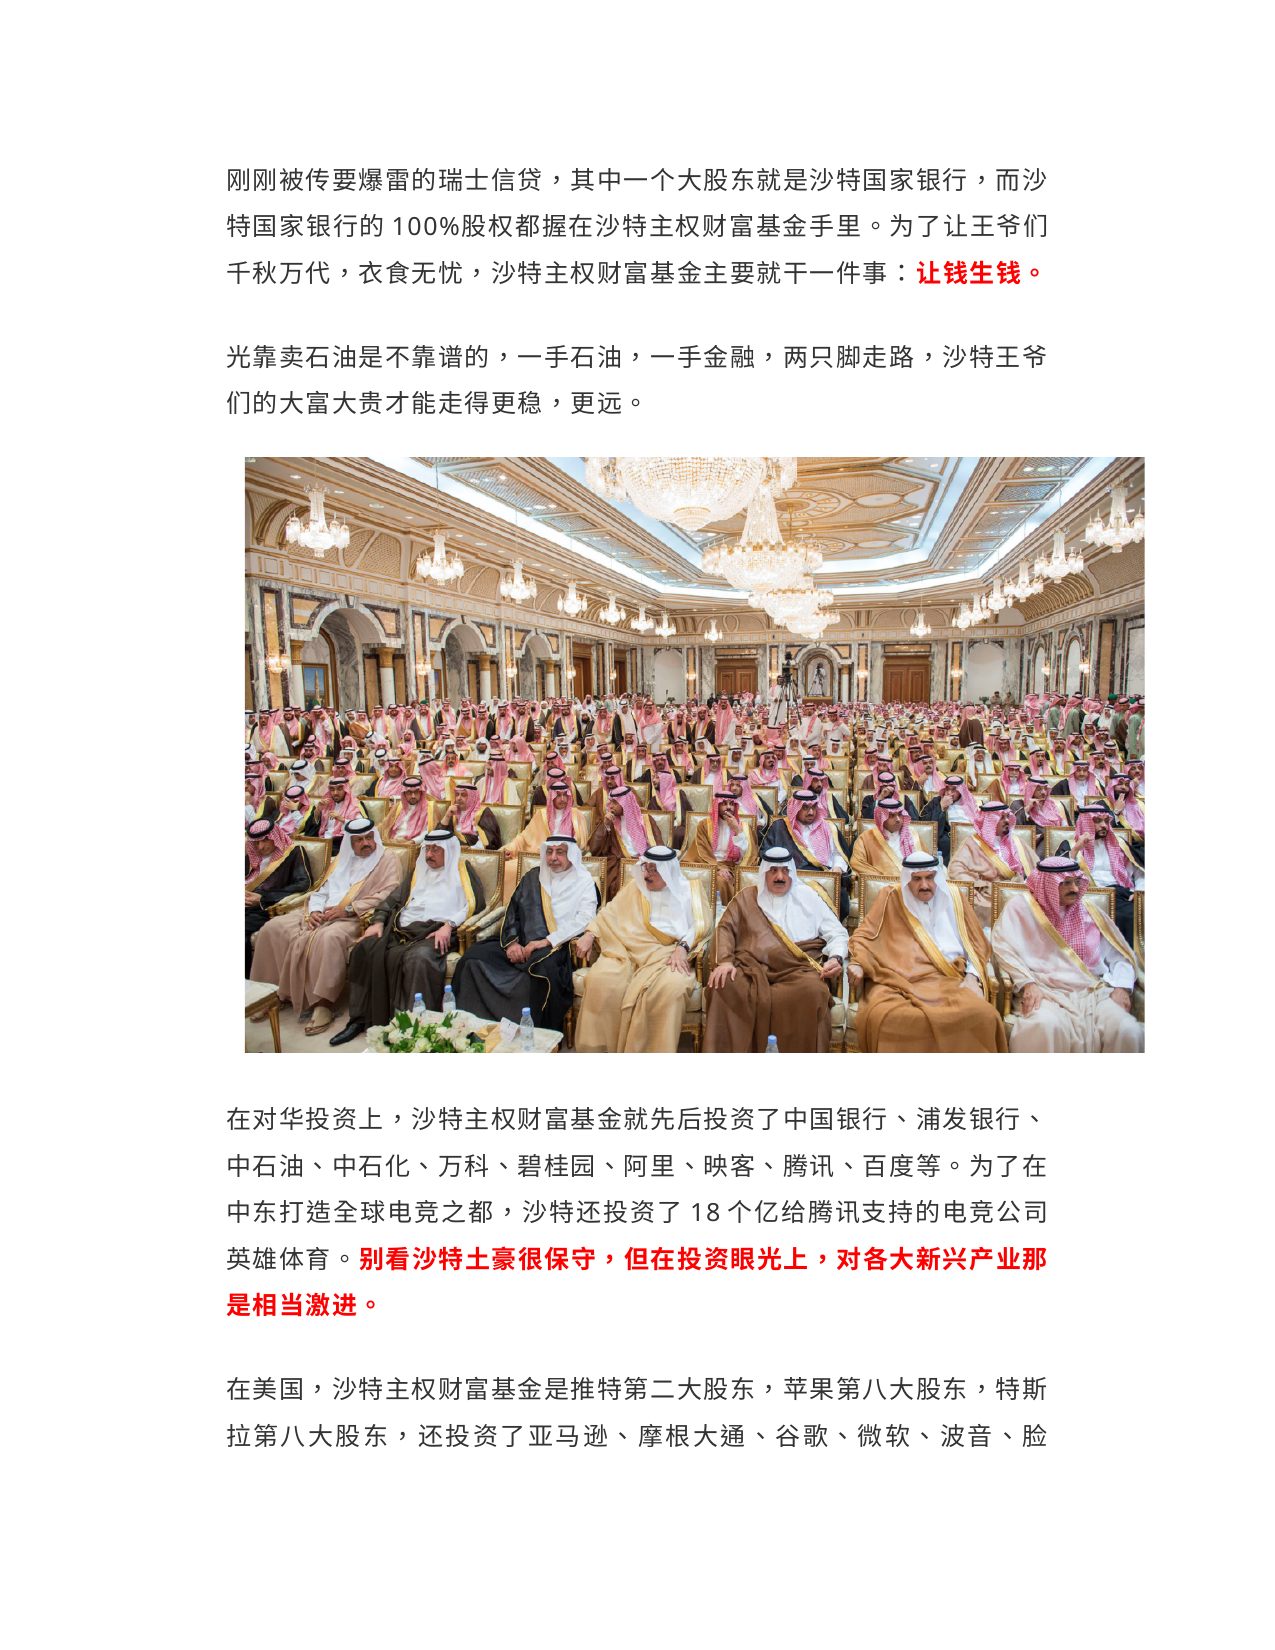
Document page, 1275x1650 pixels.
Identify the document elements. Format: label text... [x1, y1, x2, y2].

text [226, 1359, 1049, 1452]
text 光靠卖石油是不靠谱的，一手石油，一手金融，两只脚走路，沙特王爷们的大富大贵才能走得更稳，更远。 [226, 327, 1049, 420]
picture [244, 457, 1145, 1053]
text 刚刚被传要爆雷的瑞士信贷，其中一个大股东就是沙特国家银行，而沙特国家银行的100%股权都握在沙特主权财富基金手里。为了让王爷们千秋万代，衣食无忧，沙特主权财富基金主要就干一件事：让钱生钱。 [226, 150, 1049, 289]
text 在对华投资上，沙特主权财富基金就先后投资了中国银行、浦发银行、中石油、中石化、万科、碧桂园、阿里、映客、腾讯、百度等。为了在中东打造全球电竞之都，沙特还投资了18个亿给腾讯支持的电竞公司英雄体育。别看沙特土豪很保守，但在投资眼光上，对各大新兴产业那是相当激进。 [226, 1090, 1049, 1322]
